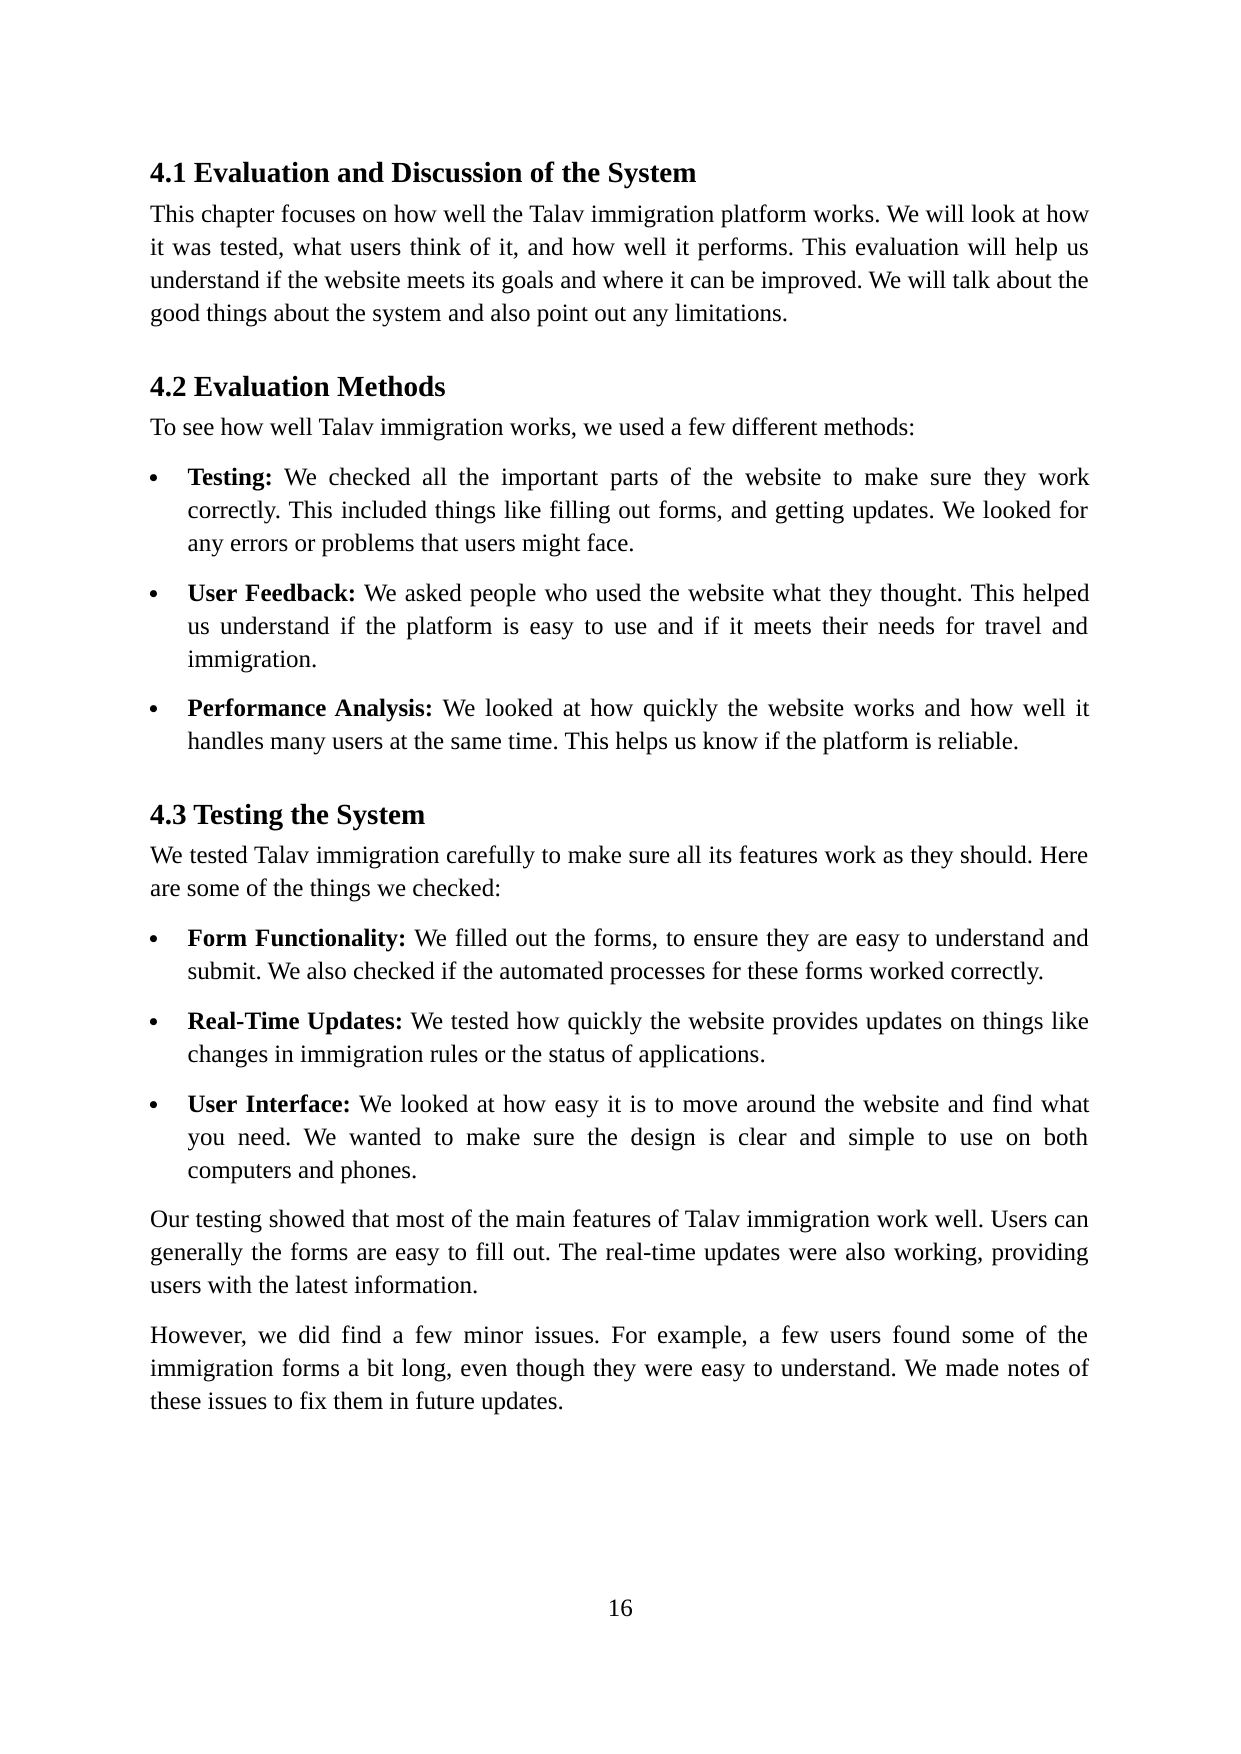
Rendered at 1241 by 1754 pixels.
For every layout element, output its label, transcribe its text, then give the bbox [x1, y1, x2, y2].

text To see how well Talav immigration works, we used a few different methods: [150, 412, 1090, 441]
text Our testing showed that most of the main features of Talav immigration work well. Users can generally the forms are easy to fill out. The real-time updates were also working, providing users with the latest information. [150, 1204, 1090, 1299]
list Form Functionality: We filled out the forms, to ensure they are easy to understand and submit. We also checked if the automated processes for these forms worked correctly. [150, 923, 1090, 985]
list Testing: We checked all the important parts of the website to make sure they work correctly. This included things like filling out forms, and getting updates. We looked for any errors or problems that users might face. [150, 462, 1090, 557]
text However, we did find a few minor issues. For example, a few users found some of the immigration forms a bit long, even though they were easy to understand. We made notes of these issues to fix them in future updates. [150, 1320, 1090, 1415]
list User Feedback: We asked people who used the website what they thought. This helped us understand if the platform is easy to use and if it meets their needs for travel and immigration. [150, 578, 1090, 672]
subtitle 4.1 Evaluation and Discussion of the System [150, 156, 1090, 189]
subtitle 4.2 Evaluation Methods [150, 369, 1090, 402]
list User Interface: We looked at how easy it is to move around the website and find what you need. We wanted to make sure the design is clear and simple to use on both computers and phones. [150, 1089, 1090, 1183]
text We tested Talav immigration carefully to make sure all its features work as they should. Here are some of the things we checked: [150, 841, 1090, 902]
text This chapter focuses on how well the Talav immigration platform works. We will look at how it was tested, what users think of it, and how well it performs. This evaluation will help us understand if the website meets its goals and where it can be improved. We will talk about the good things about the system and also point out any limitations. [150, 199, 1090, 327]
list Real-Time Updates: We tested how quickly the website provides updates on things like changes in immigration rules or the status of applications. [150, 1006, 1090, 1068]
subtitle 4.3 Testing the System [150, 797, 1090, 831]
list Performance Analysis: We looked at how quickly the website works and how well it handles many users at the same time. This helps us know if the platform is reliable. [150, 693, 1090, 755]
